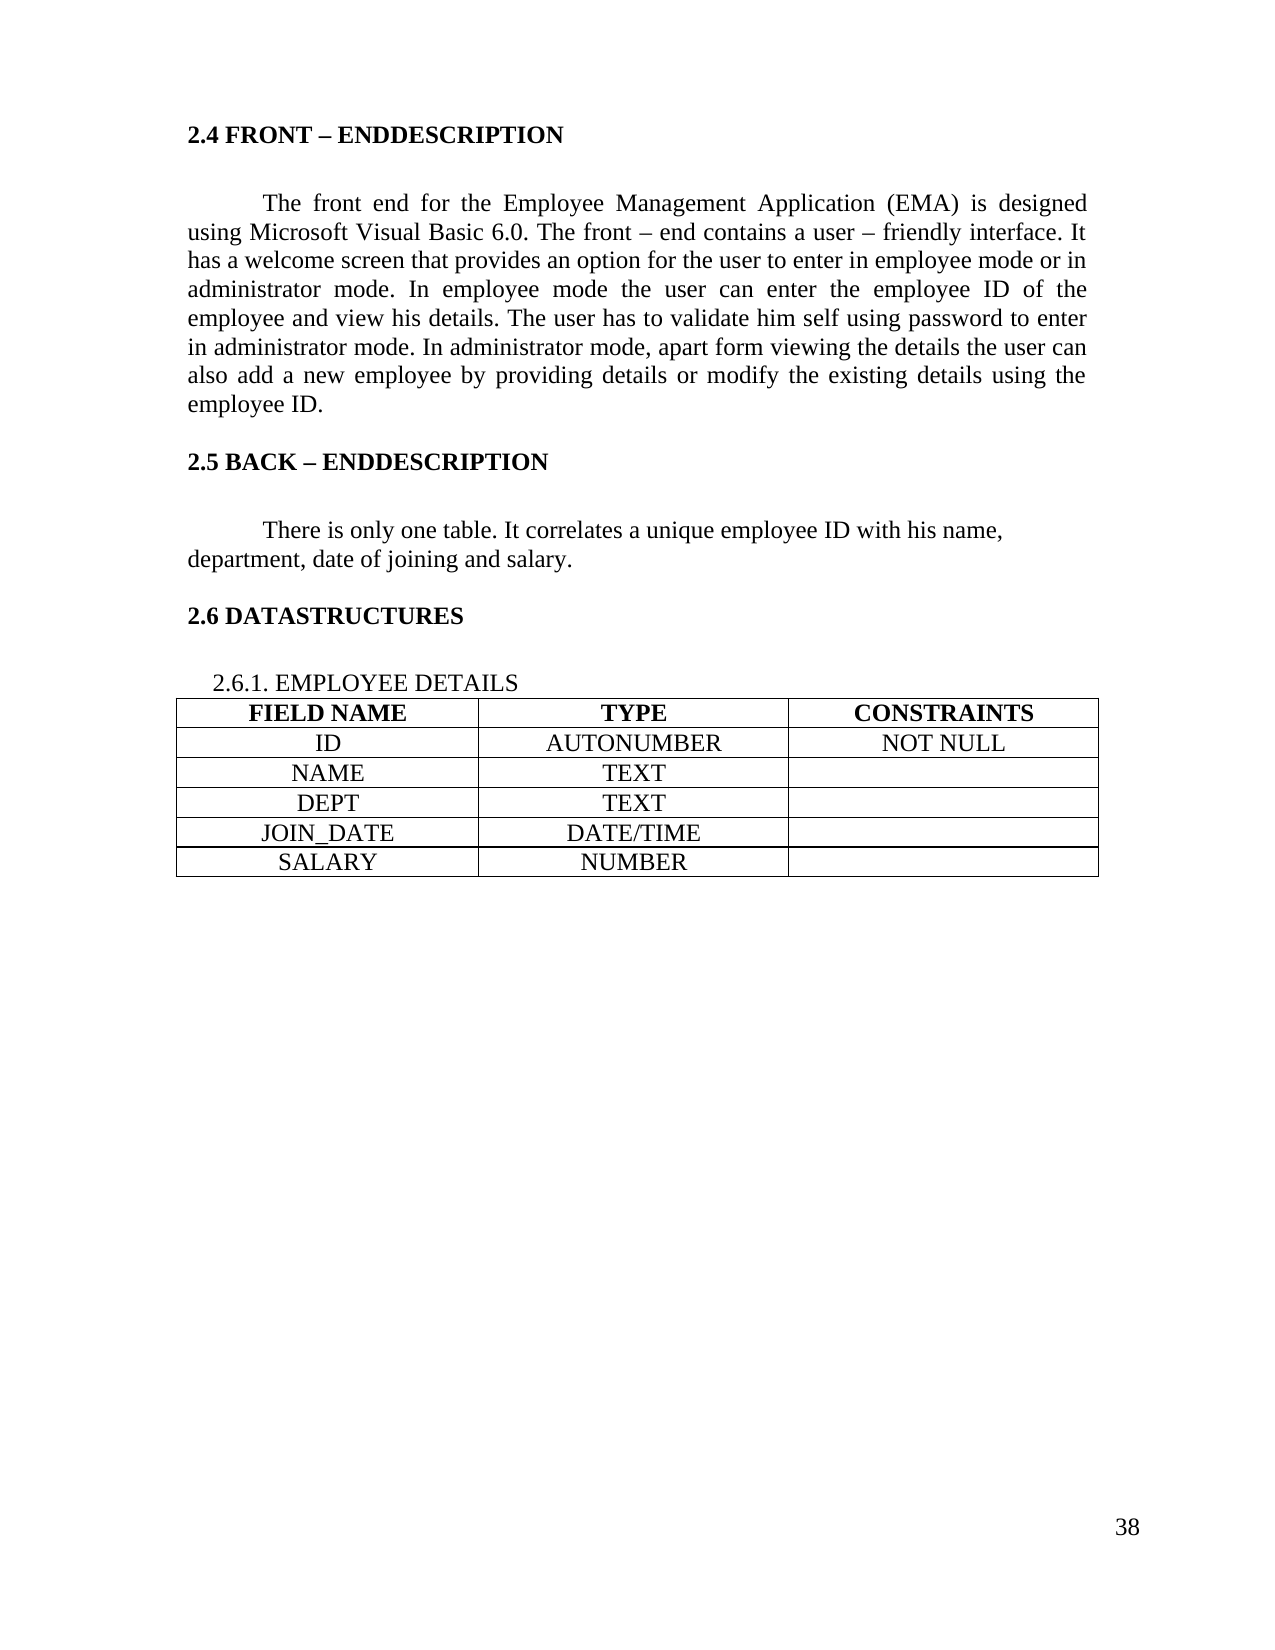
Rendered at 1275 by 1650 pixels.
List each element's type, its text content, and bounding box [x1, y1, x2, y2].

table_cell DATE/TIME [479, 818, 788, 846]
table_cell ID [177, 728, 478, 757]
text There is only one table. It correlates a unique employee ID with his name, department, date of joining and salary. [187, 515, 1082, 572]
table_cell AUTONUMBER [479, 728, 788, 757]
table_cell TEXT [479, 758, 788, 787]
table_cell [789, 758, 1098, 787]
subtitle BACK – ENDDESCRIPTION [187, 447, 1139, 476]
table_header FIELD NAME [177, 699, 478, 727]
table_header CONSTRAINTS [789, 699, 1098, 727]
table_cell [789, 818, 1098, 846]
table_cell [789, 788, 1098, 817]
table_header TYPE [479, 699, 788, 727]
text The front end for the Employee Management Application (EMA) is designed using Microsoft Visual Basic 6.0. The front – end contains a user – friendly interface. It has a welcome screen that provides an option for the user to enter in employee mode or in administrator mode. In employee mode the user can enter the employee ID of the employee and view his details. The user has to validate him self using password to enter in administrator mode. In administrator mode, apart form viewing the details the user can also add a new employee by providing details or modify the existing details using the employee ID. [187, 188, 1088, 418]
table_cell DEPT [177, 788, 478, 817]
table_cell NUMBER [479, 848, 788, 876]
table_cell SALARY [177, 848, 478, 876]
table_cell [789, 848, 1098, 876]
table_cell TEXT [479, 788, 788, 817]
table_cell NOT NULL [789, 728, 1098, 757]
subtitle FRONT – ENDDESCRIPTION [187, 120, 1139, 149]
table_cell JOIN_DATE [177, 818, 478, 846]
table_cell NAME [177, 758, 478, 787]
text 2.6.1. EMPLOYEE DETAILS [212, 668, 1139, 697]
subtitle DATASTRUCTURES [187, 601, 1139, 630]
